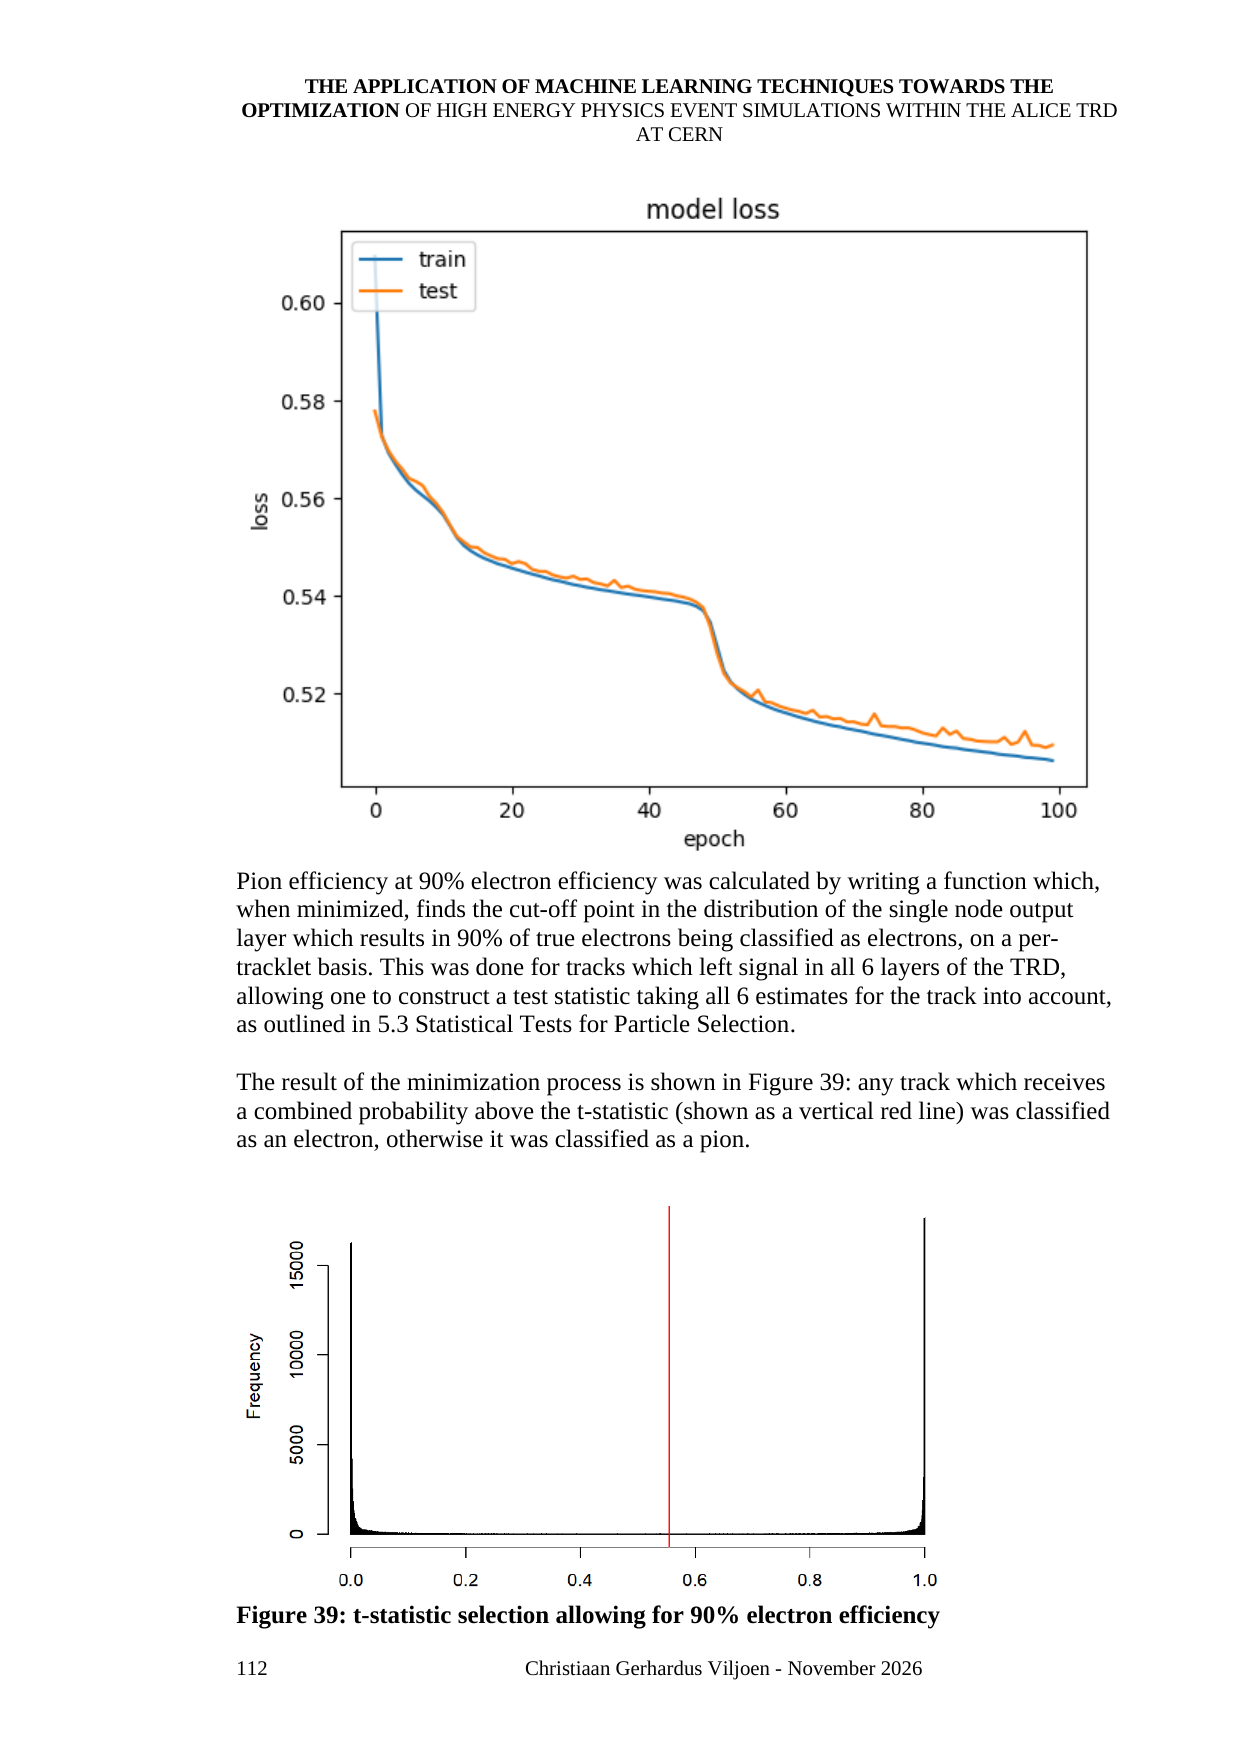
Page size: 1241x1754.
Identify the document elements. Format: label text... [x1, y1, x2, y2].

text Figure 39: t-statistic selection allowing for 90% electron efficiency [236, 1601, 1122, 1629]
text Pion efficiency at 90% electron efficiency was calculated by writing a function which, when minimized, finds the cut-off point in the distribution of the single node output layer which results in 90% of true electrons being classified as electrons, on a per-tracklet basis. This was done for tracks which left signal in all 6 layers of the TRD, allowing one to construct a test statistic taking all 6 estimates for the track into account, as outlined in 5.3 Statistical Tests for Particle Selection. [236, 866, 1122, 1038]
text The result of the minimization process is shown in Figure 39: any track which receives a combined probability above the t-statistic (shown as a vertical red line) was classified as an electron, otherwise it was classified as a pion. [236, 1067, 1122, 1153]
picture [236, 183, 1105, 866]
picture [236, 1182, 974, 1601]
